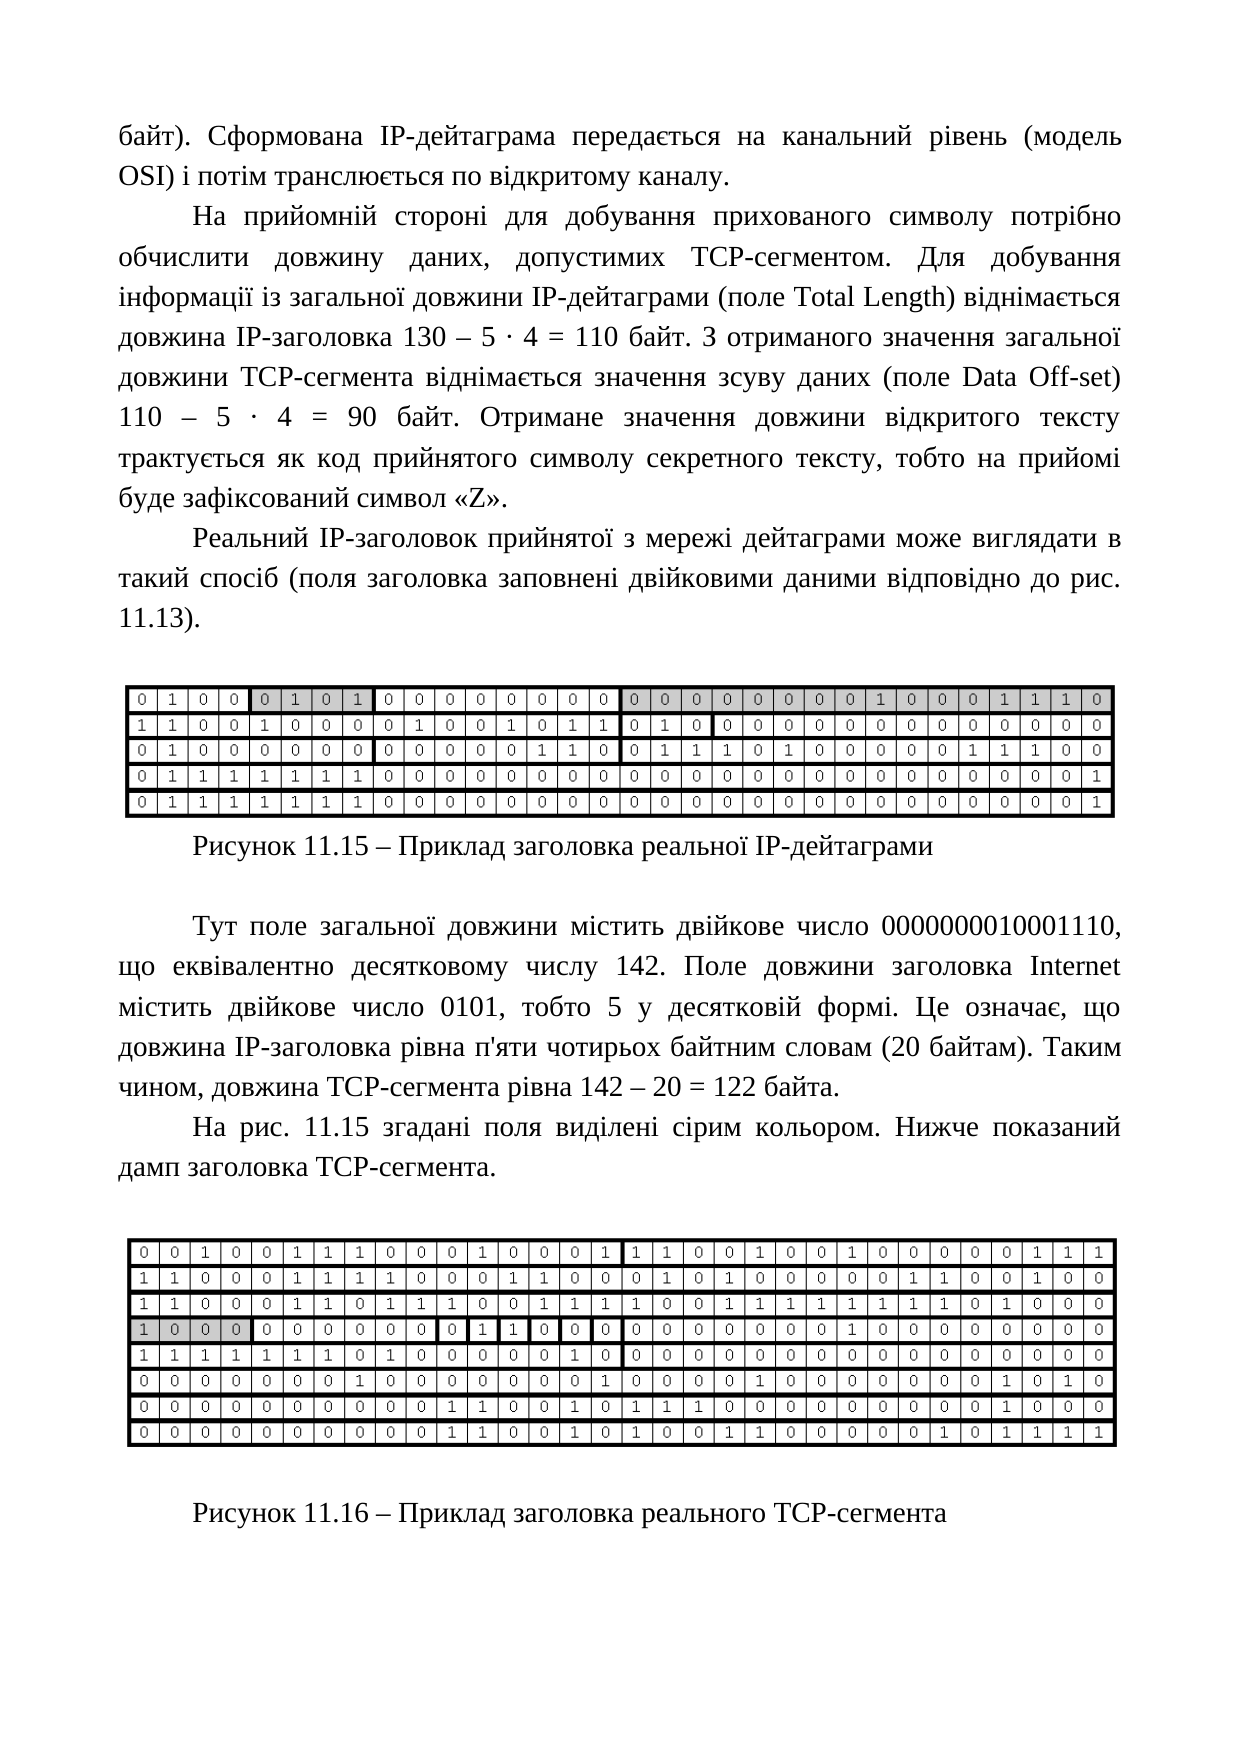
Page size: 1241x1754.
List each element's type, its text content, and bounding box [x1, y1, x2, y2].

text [118, 118, 1122, 192]
text На прийомній стороні для добування прихованого символу потрібно обчислити довжину даних, допустимих TCP-сегментом. Для добування інформації із загальної довжини IP-дейтаграми (поле Total Length) віднімається довжина IP-заголовка 130 – 5 ∙ 4 = 110 байт. З отриманого значення загальної довжини TCP-сегмента віднімається значення зсуву даних (поле Data Off-set) 110 – 5 ∙ 4 = 90 байт. Отримане значення довжини відкритого тексту трактується як код прийнятого символу секретного тексту, тобто на прийомі буде зафіксований символ «Z». [118, 198, 1122, 513]
text Тут поле загальної довжини містить двійкове число 0000000010001110, що еквівалентно десятковому числу 142. Поле довжини заголовка Internet містить двійкове число 0101, тобто 5 у десятковій формі. Це означає, що довжина IP-заголовка рівна п'яти чотирьох байтним словам (20 байтам). Таким чином, довжина TCP-сегмента рівна 142 – 20 = 122 байта. [118, 908, 1122, 1103]
picture [118, 1230, 1122, 1448]
text На рис. 11.15 згадані поля виділені сірим кольором. Нижче показаний дамп заголовка TCP-сегмента. [118, 1109, 1122, 1183]
text Рисунок 11.16 – Приклад заголовка реального TCP-сегмента [118, 1495, 1122, 1528]
text Рисунок 11.15 – Приклад заголовка реальної IP-дейтаграми [118, 828, 1122, 861]
text Реальний IP-заголовок прийнятої з мережі дейтаграми може виглядати в такий спосіб (поля заголовка заповнені двійковими даними відповідно до рис. 11.13). [118, 520, 1122, 634]
picture [118, 681, 1122, 822]
